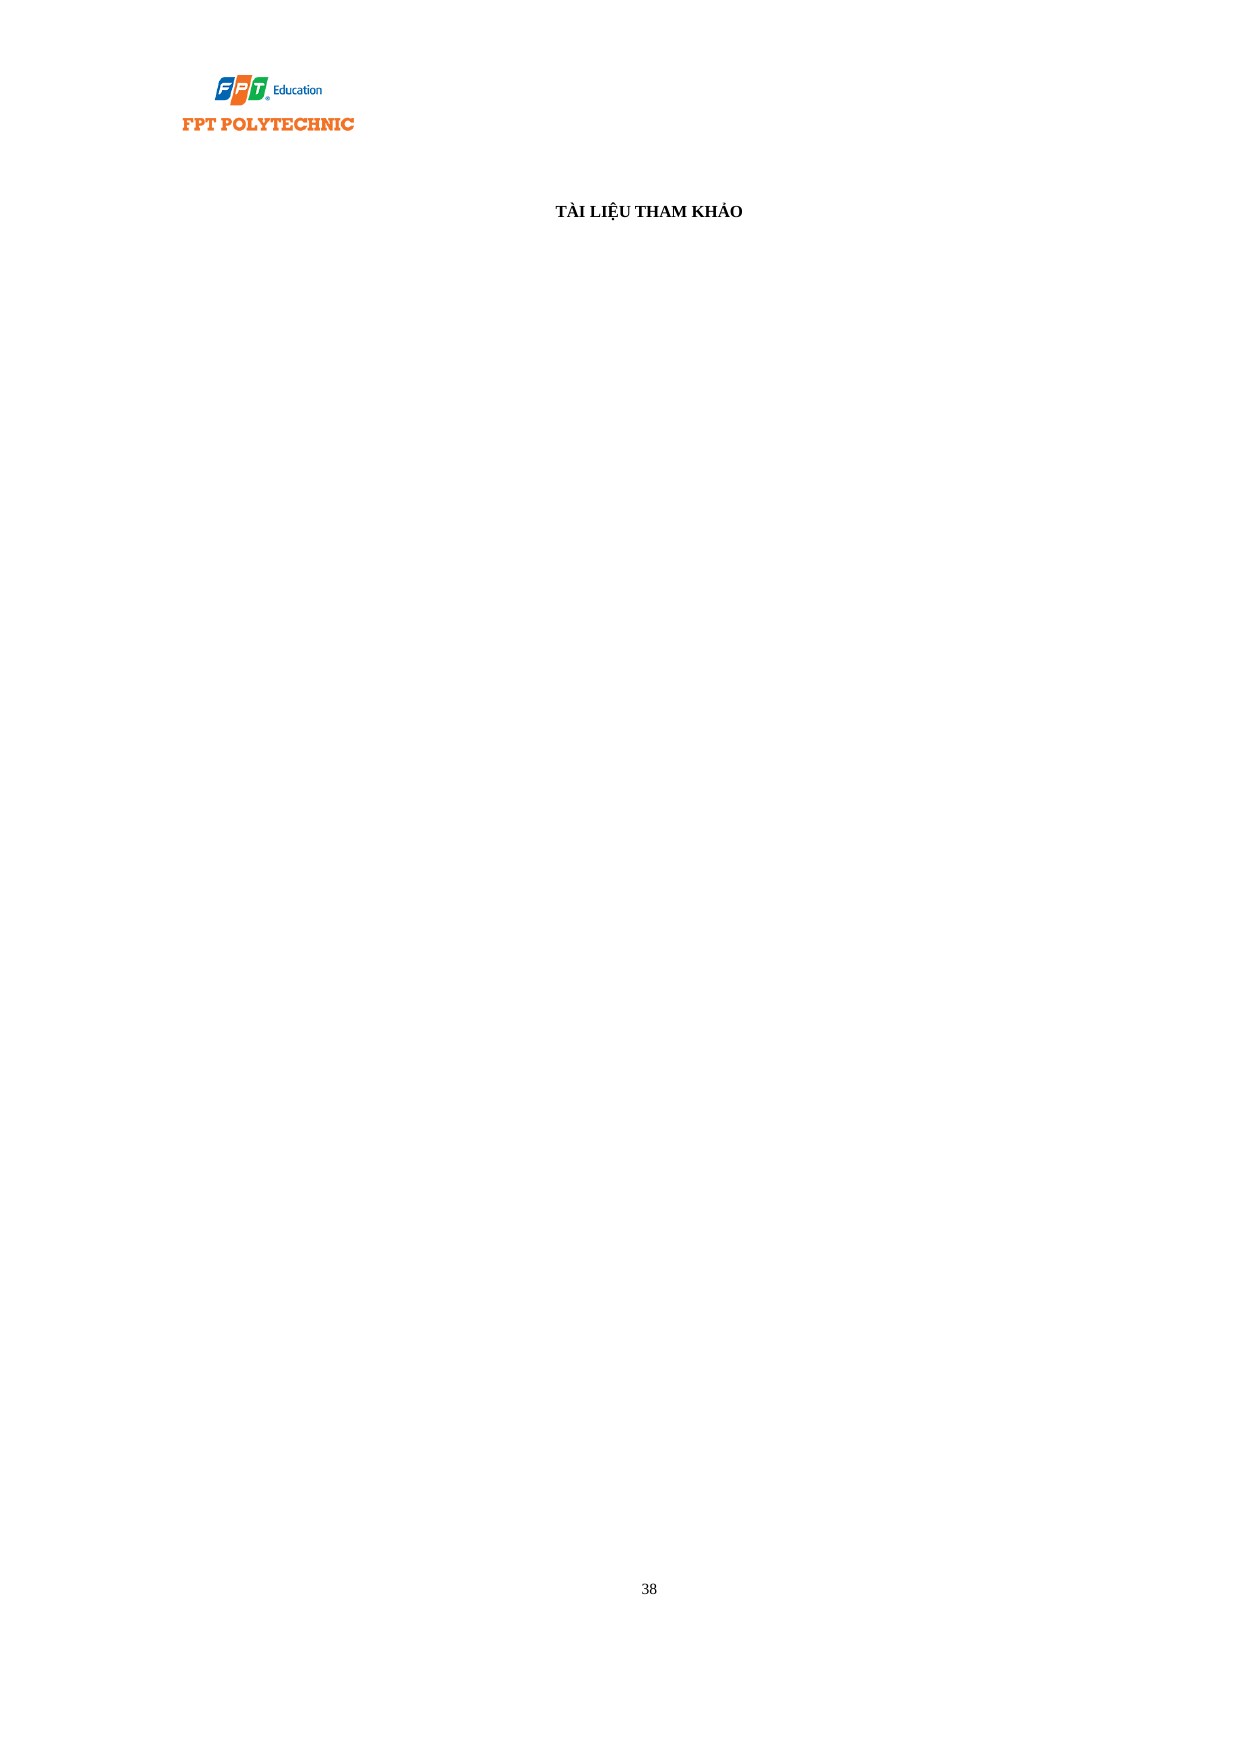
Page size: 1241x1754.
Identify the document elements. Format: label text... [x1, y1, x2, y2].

subtitle TÀI LIỆU THAM KHẢO [177, 188, 1122, 222]
picture [177, 75, 360, 133]
